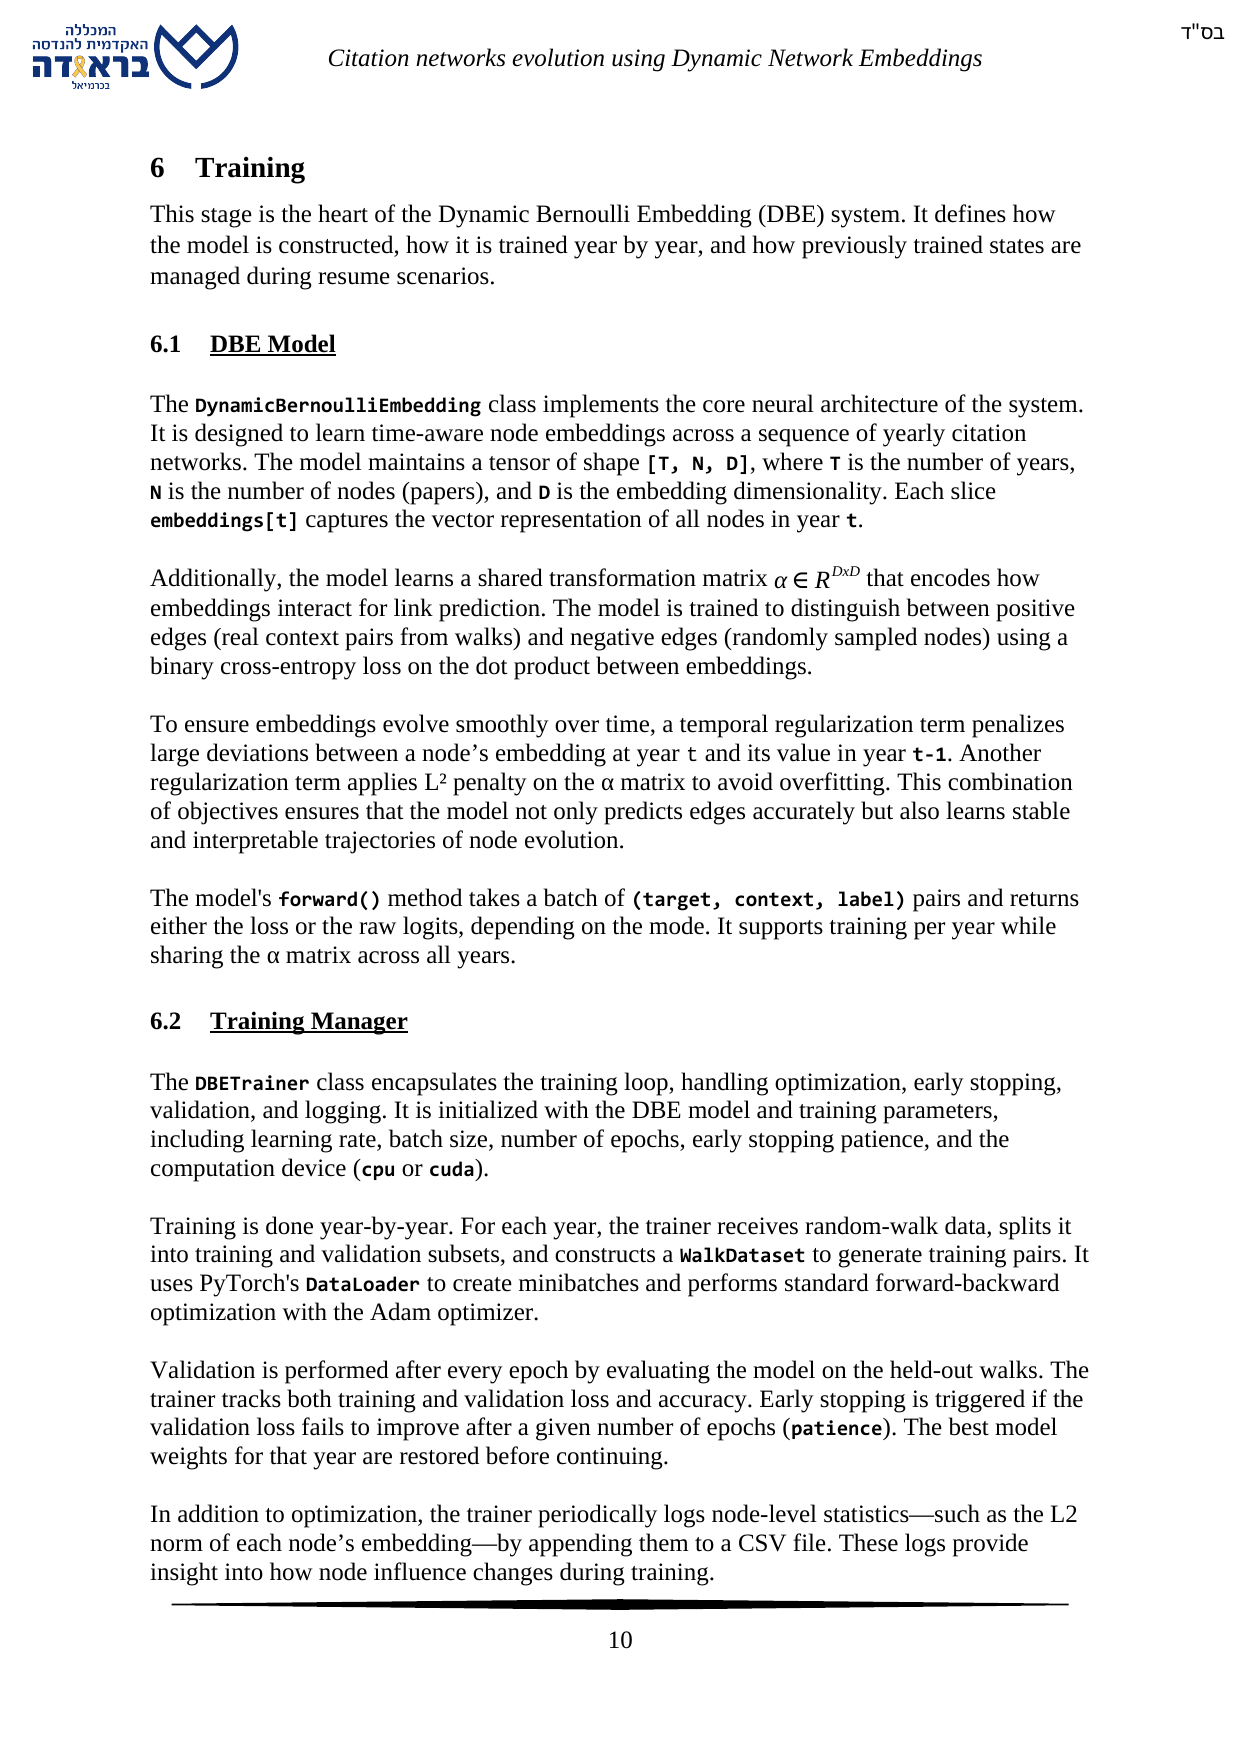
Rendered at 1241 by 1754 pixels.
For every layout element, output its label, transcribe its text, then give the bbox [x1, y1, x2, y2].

subtitle DBE Model [150, 329, 1090, 358]
text To ensure embeddings evolve smoothly over time, a temporal regularization term penalizes large deviations between a node’s embedding at year t and its value in year t-1. Another regularization term applies L² penalty on the α matrix to avoid overfitting. This combination of objectives ensures that the model not only predicts edges accurately but also learns stable and interpretable trajectories of node evolution. [150, 709, 1090, 853]
text The model's forward() method takes a batch of (target, context, label) pairs and returns either the loss or the raw logits, depending on the mode. It supports training per year while sharing the α matrix across all years. [150, 883, 1090, 969]
text The DynamicBernoulliEmbedding class implements the core neural architecture of the system. It is designed to learn time-aware node embeddings across a sequence of yearly citation networks. The model maintains a tensor of shape [T, N, D], where T is the number of years, N is the number of nodes (papers), and D is the embedding dimensionality. Each slice embeddings[t] captures the vector representation of all nodes in year t. [150, 389, 1090, 533]
subtitle Training [150, 150, 1090, 183]
text Training is done year-by-year. For each year, the trainer receives random-walk data, splits it into training and validation subsets, and constructs a WalkDataset to generate training pairs. It uses PyTorch's DataLoader to create minibatches and performs standard forward-backward optimization with the Adam optimizer. [150, 1211, 1090, 1326]
text This stage is the heart of the Dynamic Bernoulli Embedding (DBE) system. It defines how the model is constructed, how it is trained year by year, and how previously trained states are managed during resume scenarios. [150, 199, 1090, 289]
picture [22, 18, 248, 93]
text Validation is performed after every epoch by evaluating the model on the held-out walks. The trainer tracks both training and validation loss and accuracy. Early stopping is triggered if the validation loss fails to improve after a given number of epochs (patience). The best model weights for that year are restored before continuing. [150, 1355, 1090, 1470]
text Additionally, the model learns a shared transformation matrix that encodes how embeddings interact for link prediction. The model is trained to distinguish between positive edges (real context pairs from walks) and negative edges (randomly sampled nodes) using a binary cross-entropy loss on the dot product between embeddings. [150, 562, 1090, 680]
text In addition to optimization, the trainer periodically logs node-level statistics—such as the L2 norm of each node’s embedding—by appending them to a CSV file. These logs provide insight into how node influence changes during training. [150, 1499, 1090, 1585]
subtitle Training Manager [150, 1006, 1090, 1035]
text The DBETrainer class encapsulates the training loop, handling optimization, early stopping, validation, and logging. It is initialized with the DBE model and training parameters, including learning rate, batch size, number of epochs, early stopping patience, and the computation device (cpu or cuda). [150, 1067, 1090, 1182]
